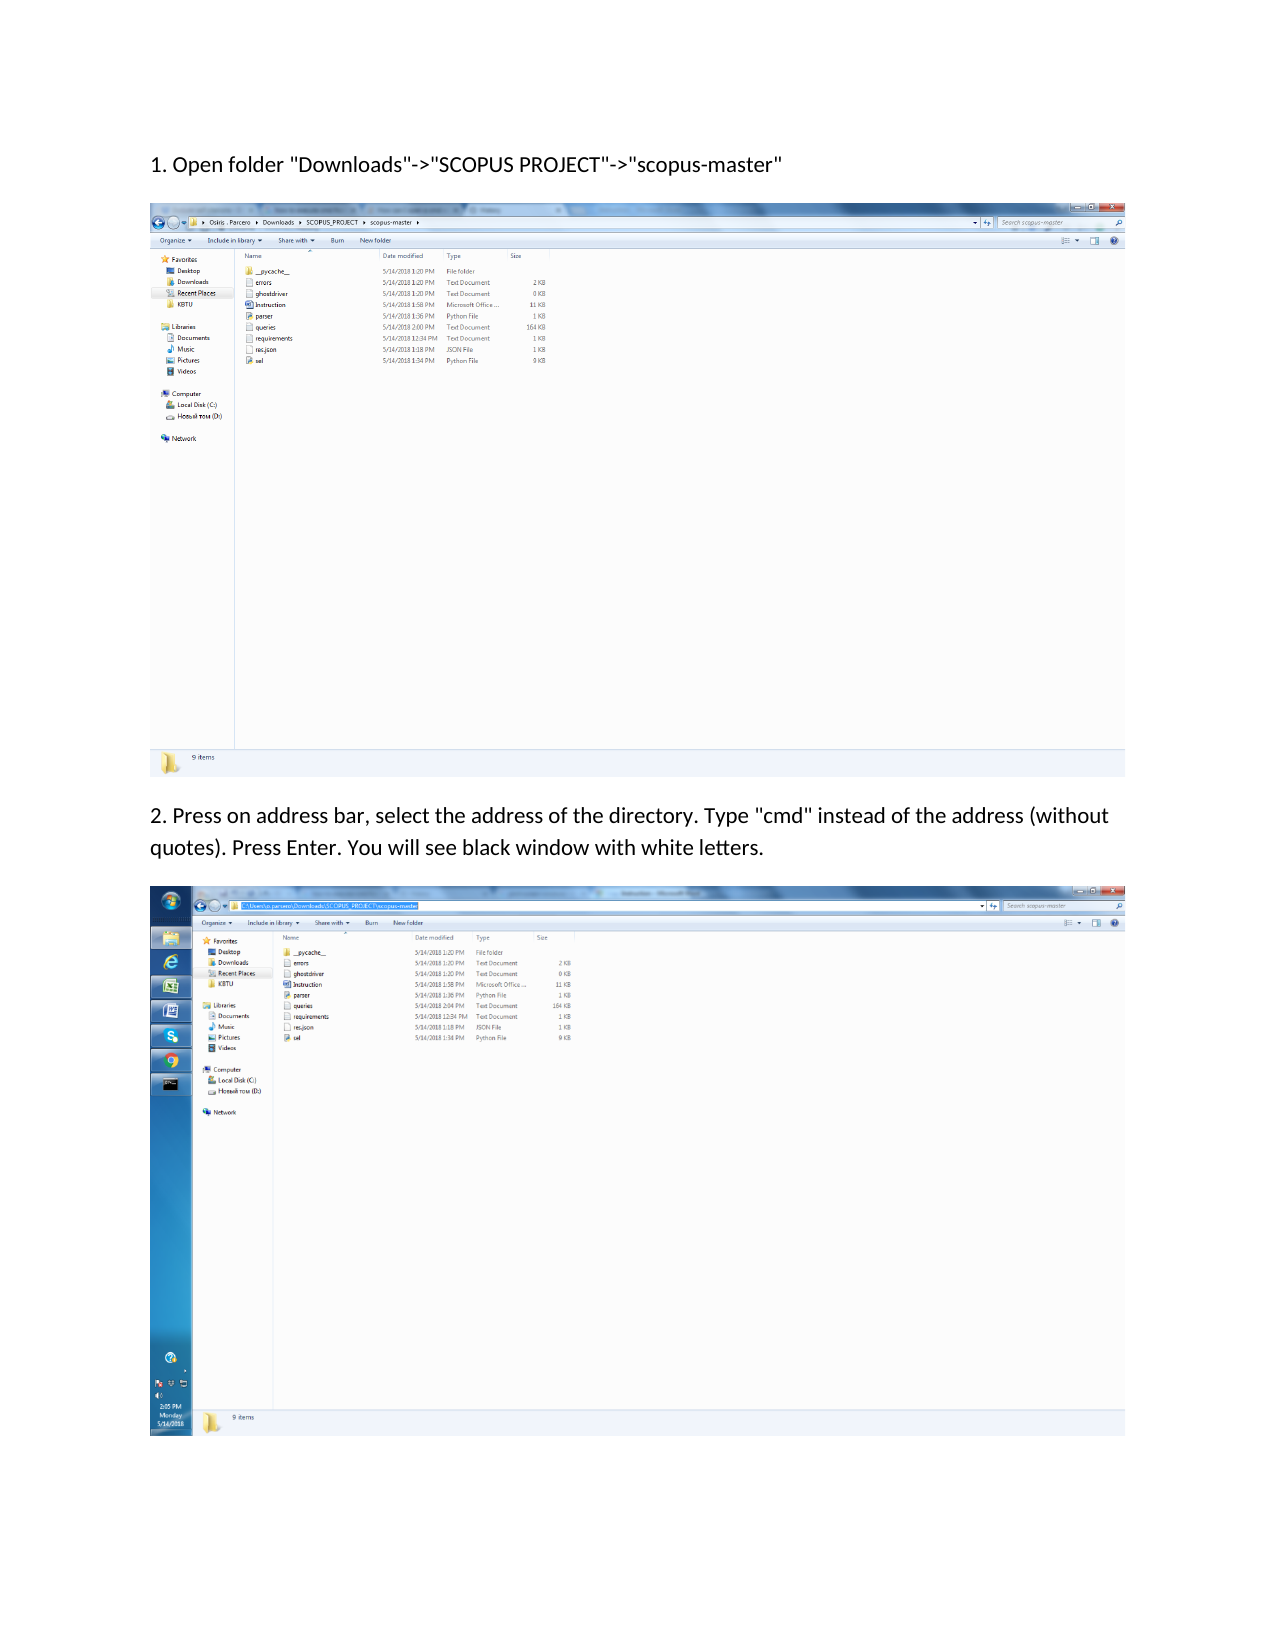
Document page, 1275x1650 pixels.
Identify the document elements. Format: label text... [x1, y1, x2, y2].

text 1. Open folder "Downloads"->"SCOPUS PROJECT"->"scopus-master" [150, 150, 1125, 178]
text 2. Press on address bar, select the address of the directory. Type "cmd" instead of the address (without quotes). Press Enter. You will see black window with white letters. [150, 801, 1125, 862]
picture [150, 203, 1125, 777]
picture [150, 886, 1125, 1436]
